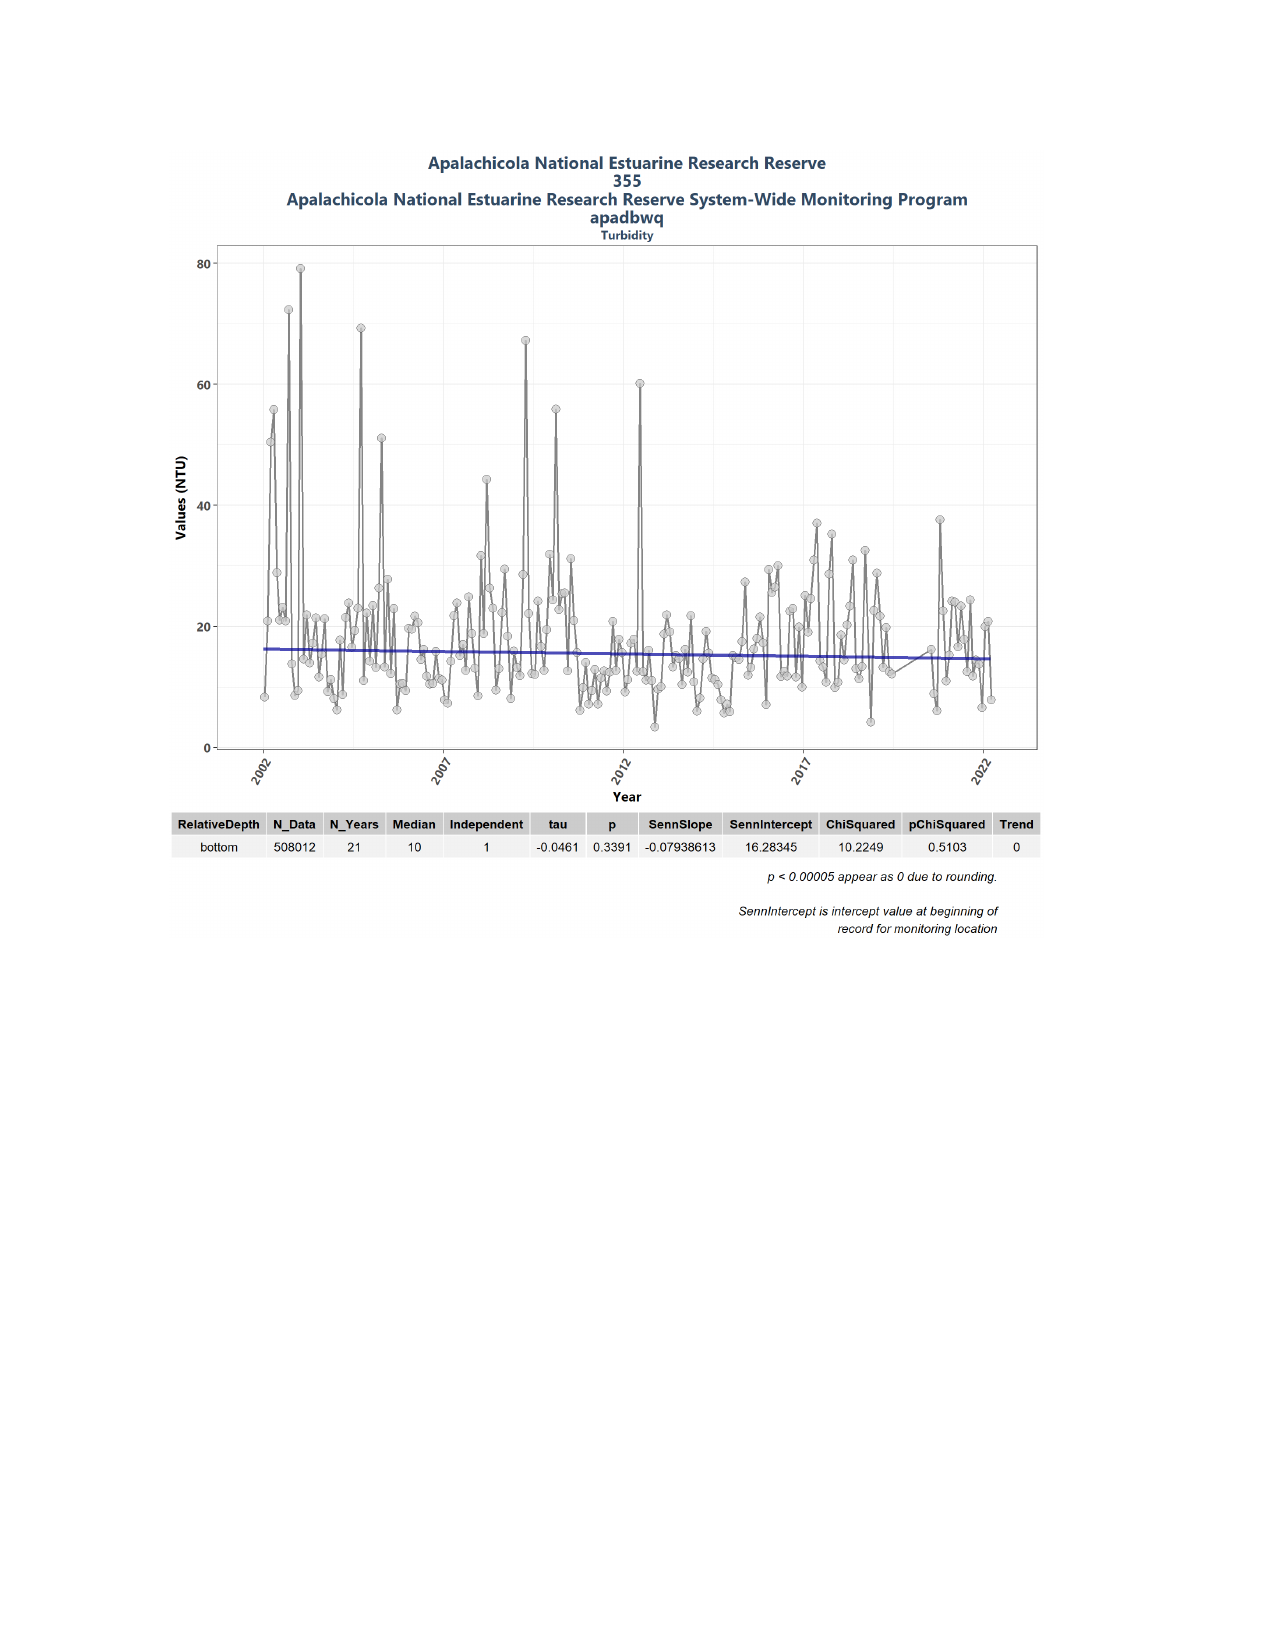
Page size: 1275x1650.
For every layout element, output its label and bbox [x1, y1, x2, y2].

picture [168, 150, 1044, 938]
